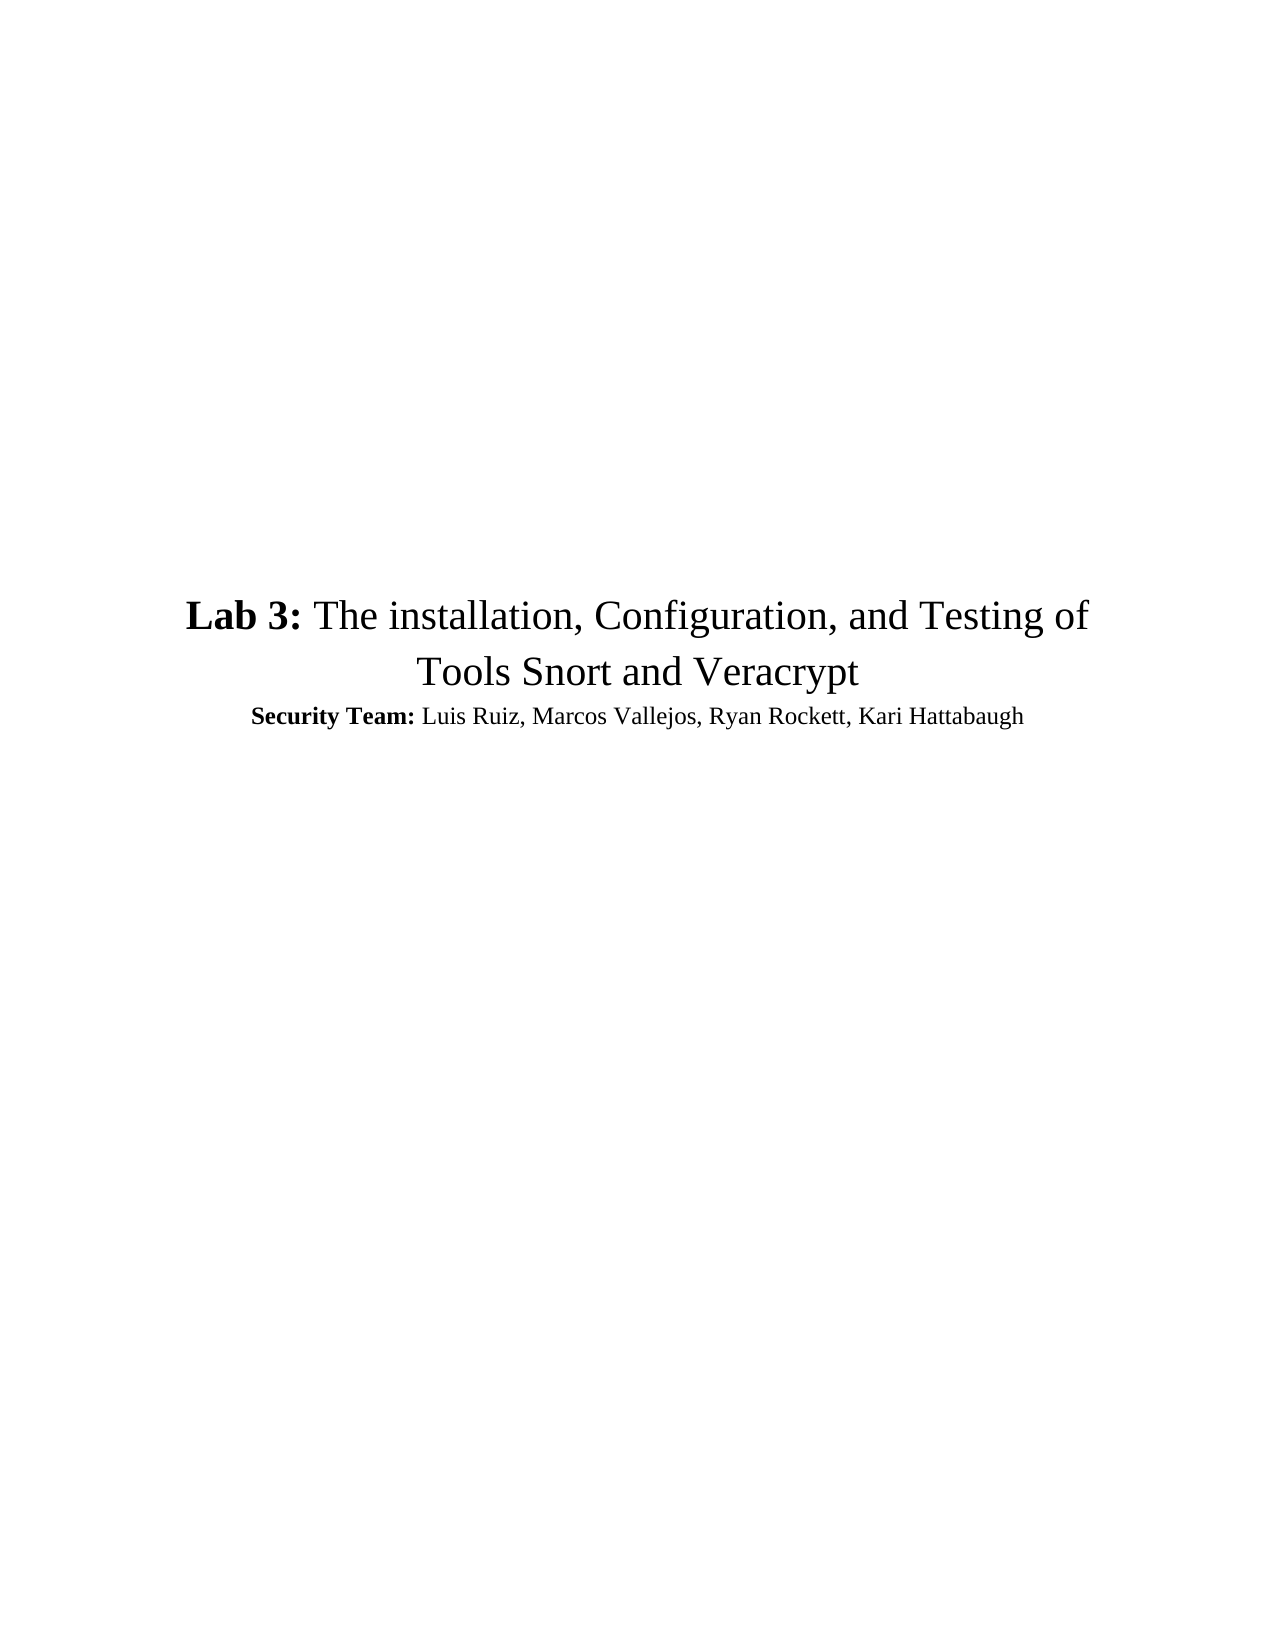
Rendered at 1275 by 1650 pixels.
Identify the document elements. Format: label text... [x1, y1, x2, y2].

text Security Team: Luis Ruiz, Marcos Vallejos, Ryan Rockett, Kari Hattabaugh [150, 701, 1125, 730]
text Lab 3: The installation, Configuration, and Testing of Tools Snort and Veracrypt [150, 591, 1125, 694]
